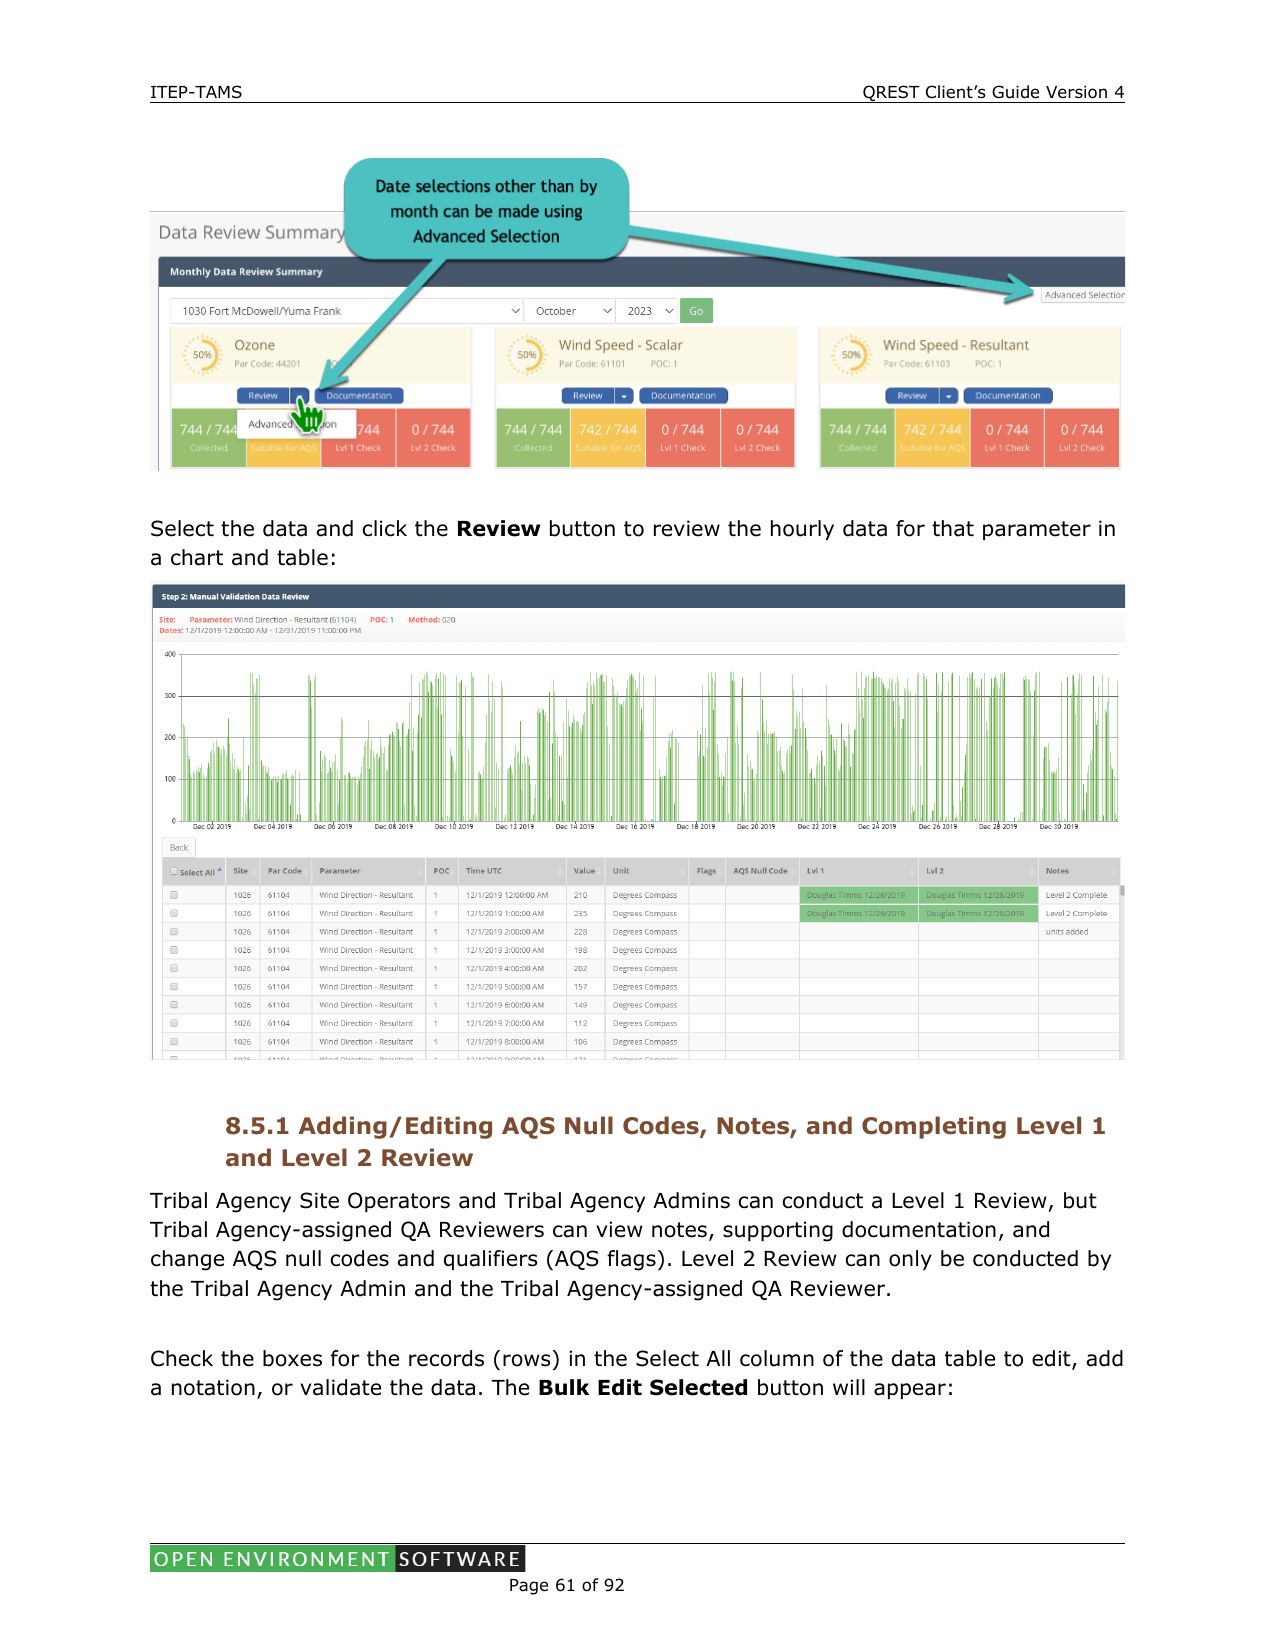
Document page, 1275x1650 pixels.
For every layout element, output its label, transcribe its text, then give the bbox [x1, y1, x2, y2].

picture [150, 150, 1125, 471]
text Check the boxes for the records (rows) in the Select All column of the data table to edit, add a notation, or validate the data. The Bulk Edit Selected button will appear: [150, 1346, 1125, 1400]
picture [150, 580, 1125, 1060]
text Select the data and click the Review button to review the hourly data for that parameter in a chart and table: [150, 516, 1125, 570]
text Tribal Agency Site Operators and Tribal Agency Admins can conduct a Level 1 Review, but Tribal Agency-assigned QA Reviewers can view notes, supporting documentation, and change AQS null codes and qualifiers (AQS flags). Level 2 Review can only be conducted by the Tribal Agency Admin and the Tribal Agency-assigned QA Reviewer. [150, 1188, 1125, 1300]
subtitle 8.5.1 Adding/Editing AQS Null Codes, Notes, and Completing Level 1 and Level 2 Review [225, 1111, 1125, 1171]
picture [150, 1545, 526, 1572]
